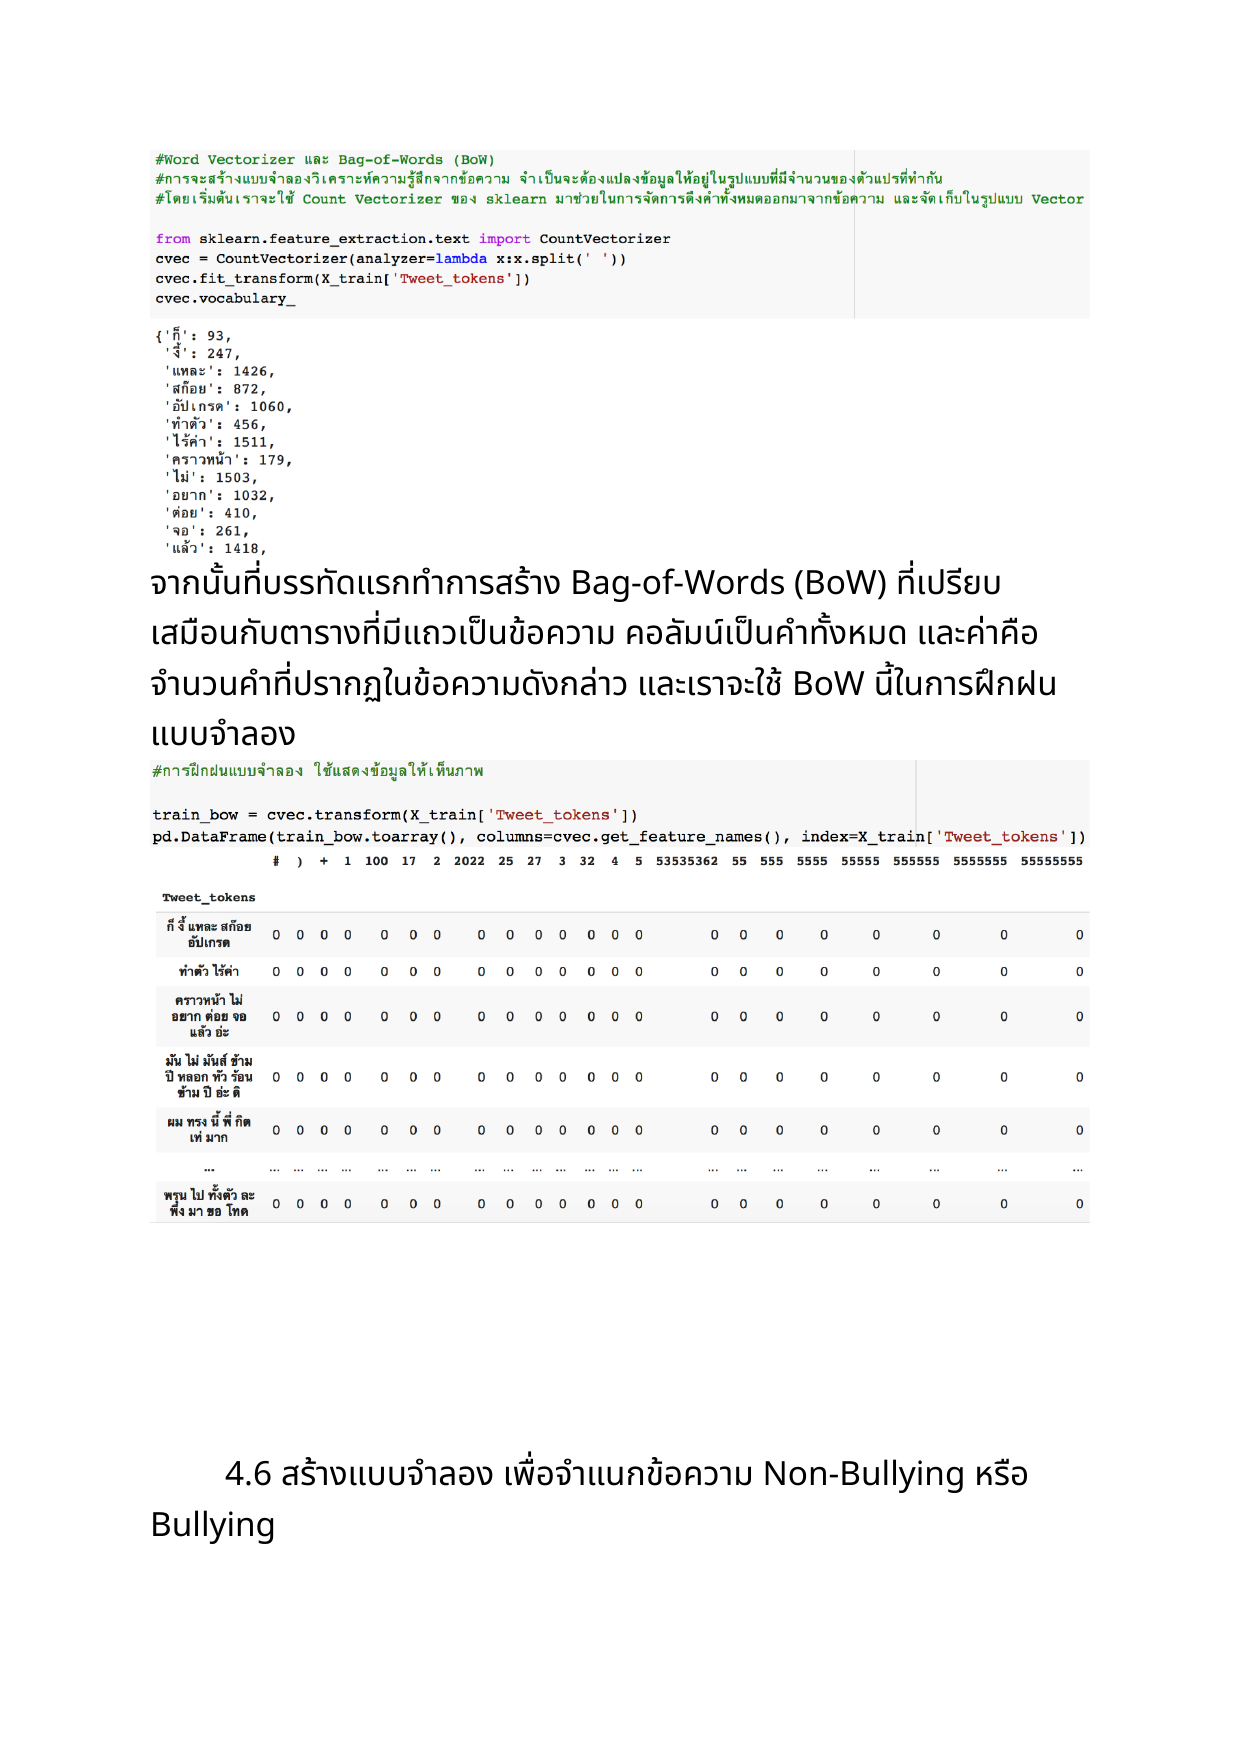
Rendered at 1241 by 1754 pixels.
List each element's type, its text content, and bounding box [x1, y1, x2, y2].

text จากนั้นที่บรรทัดแรกทำการสร้าง Bag-of-Words (BoW) ที่เปรียบเสมือนกับตารางที่มีแถวเป็นข้อความ คอลัมน์เป็นคำทั้งหมด และค่าคือจำนวนคำที่ปรากฏในข้อความดังกล่าว และเราจะใช้ BoW นี้ในการฝึกฝนแบบจำลอง [150, 559, 1090, 760]
picture [150, 150, 1090, 559]
text 4.6 สร้างแบบจำลอง เพื่อจำแนกข้อความ Non-Bullying หรือ Bullying [150, 1450, 1090, 1546]
picture [150, 760, 1090, 1223]
